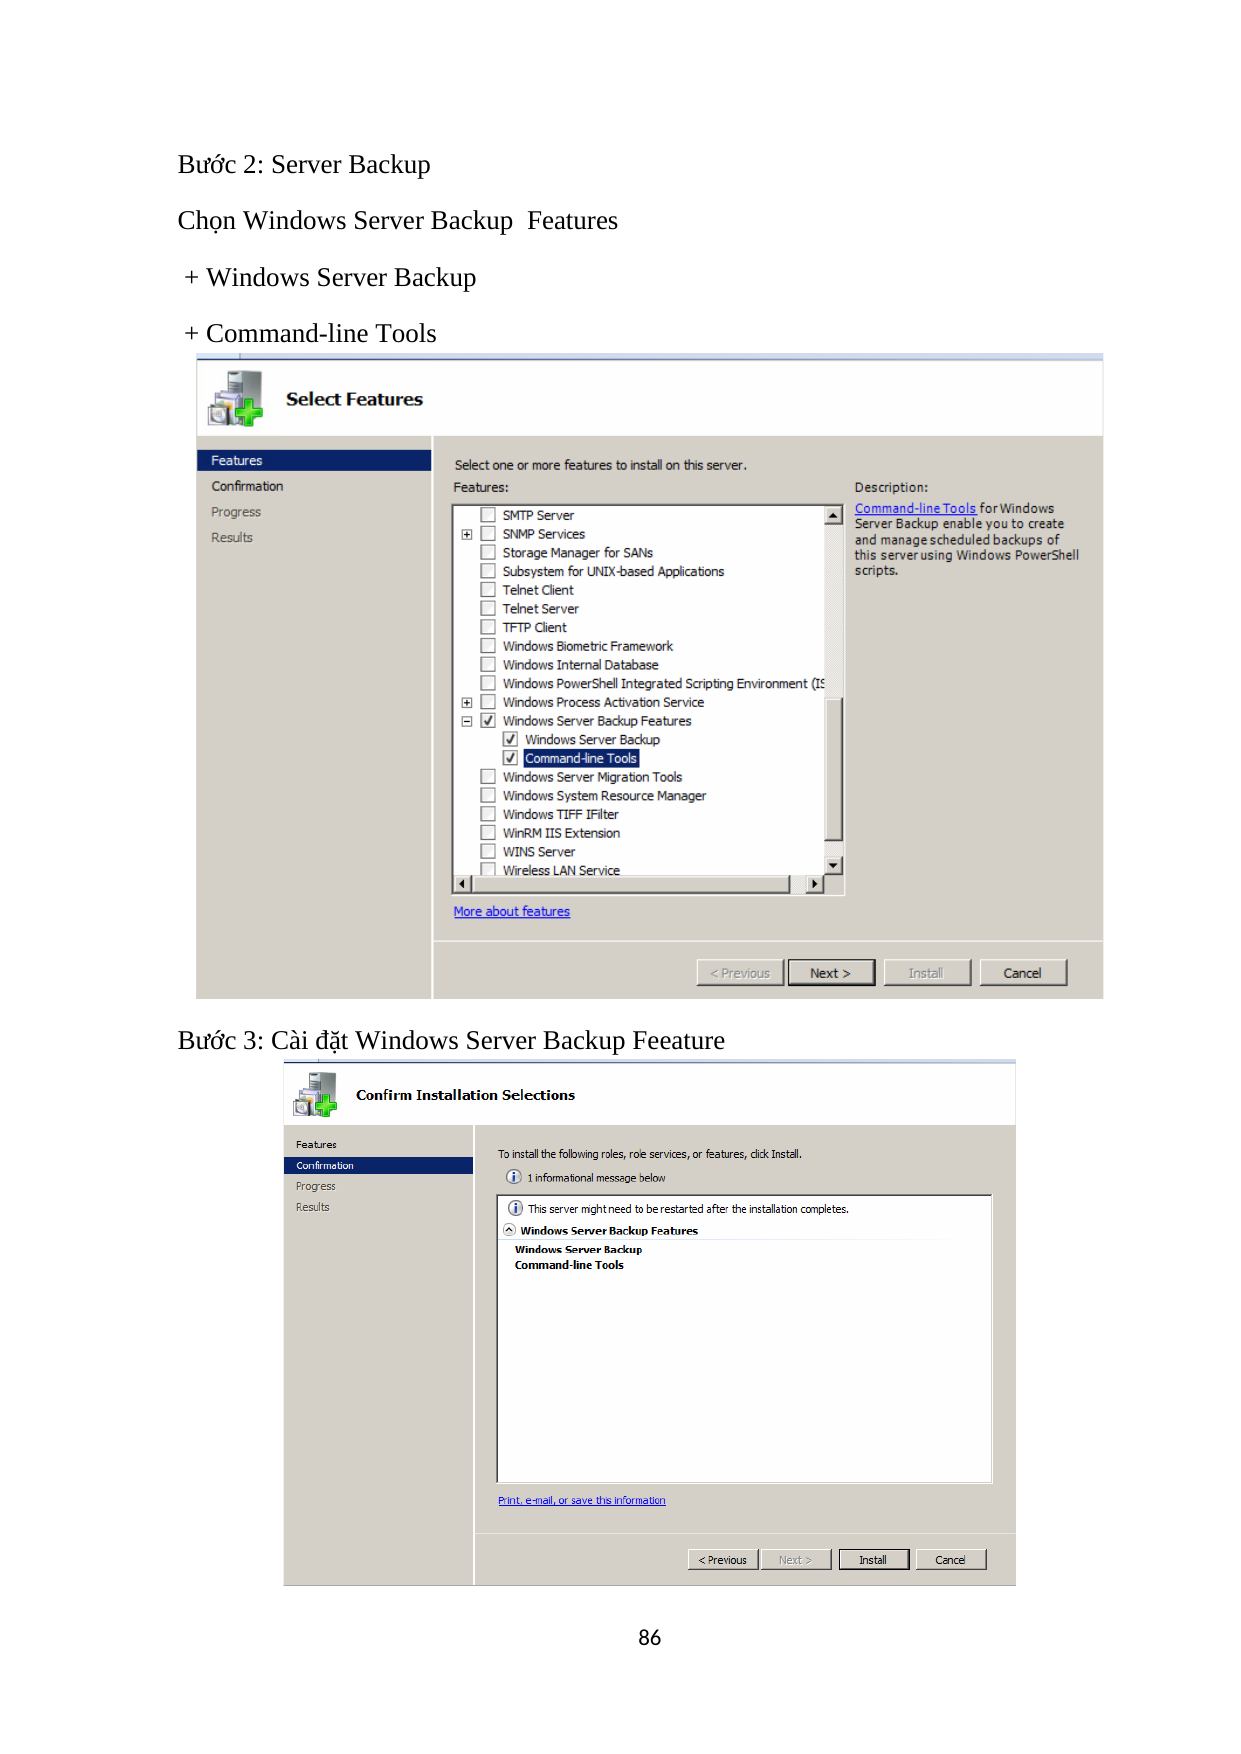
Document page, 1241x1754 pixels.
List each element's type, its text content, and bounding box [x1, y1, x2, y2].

subtitle Bước 2: Server Backup [177, 148, 1122, 179]
picture [196, 353, 1104, 999]
picture [283, 1059, 1016, 1586]
subtitle Chọn Windows Server Backup Features [177, 204, 1122, 235]
subtitle + Command-line Tools [177, 317, 1122, 348]
subtitle + Windows Server Backup [177, 261, 1122, 292]
subtitle Bước 3: Cài đặt Windows Server Backup Feeature [177, 1024, 1122, 1055]
